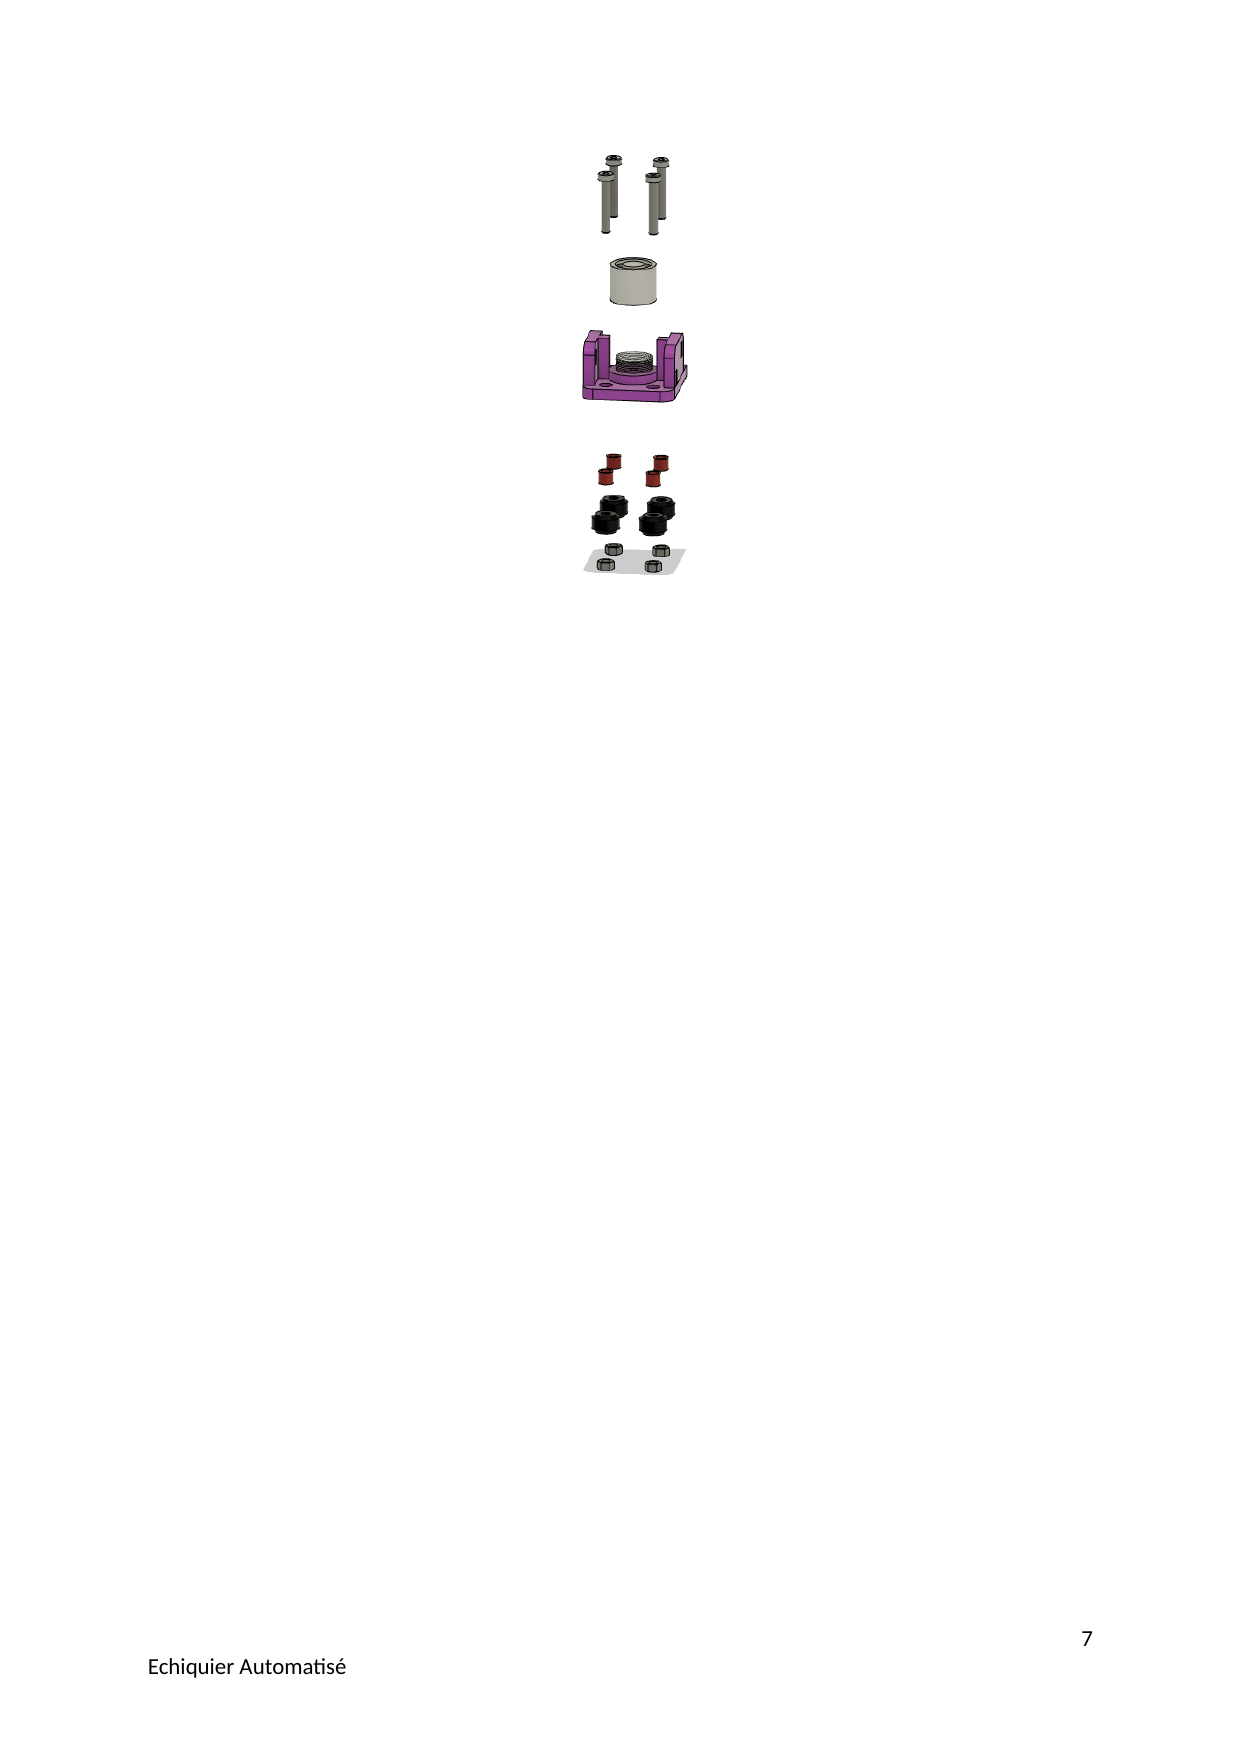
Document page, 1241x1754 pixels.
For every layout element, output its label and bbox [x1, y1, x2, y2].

picture [532, 147, 708, 584]
